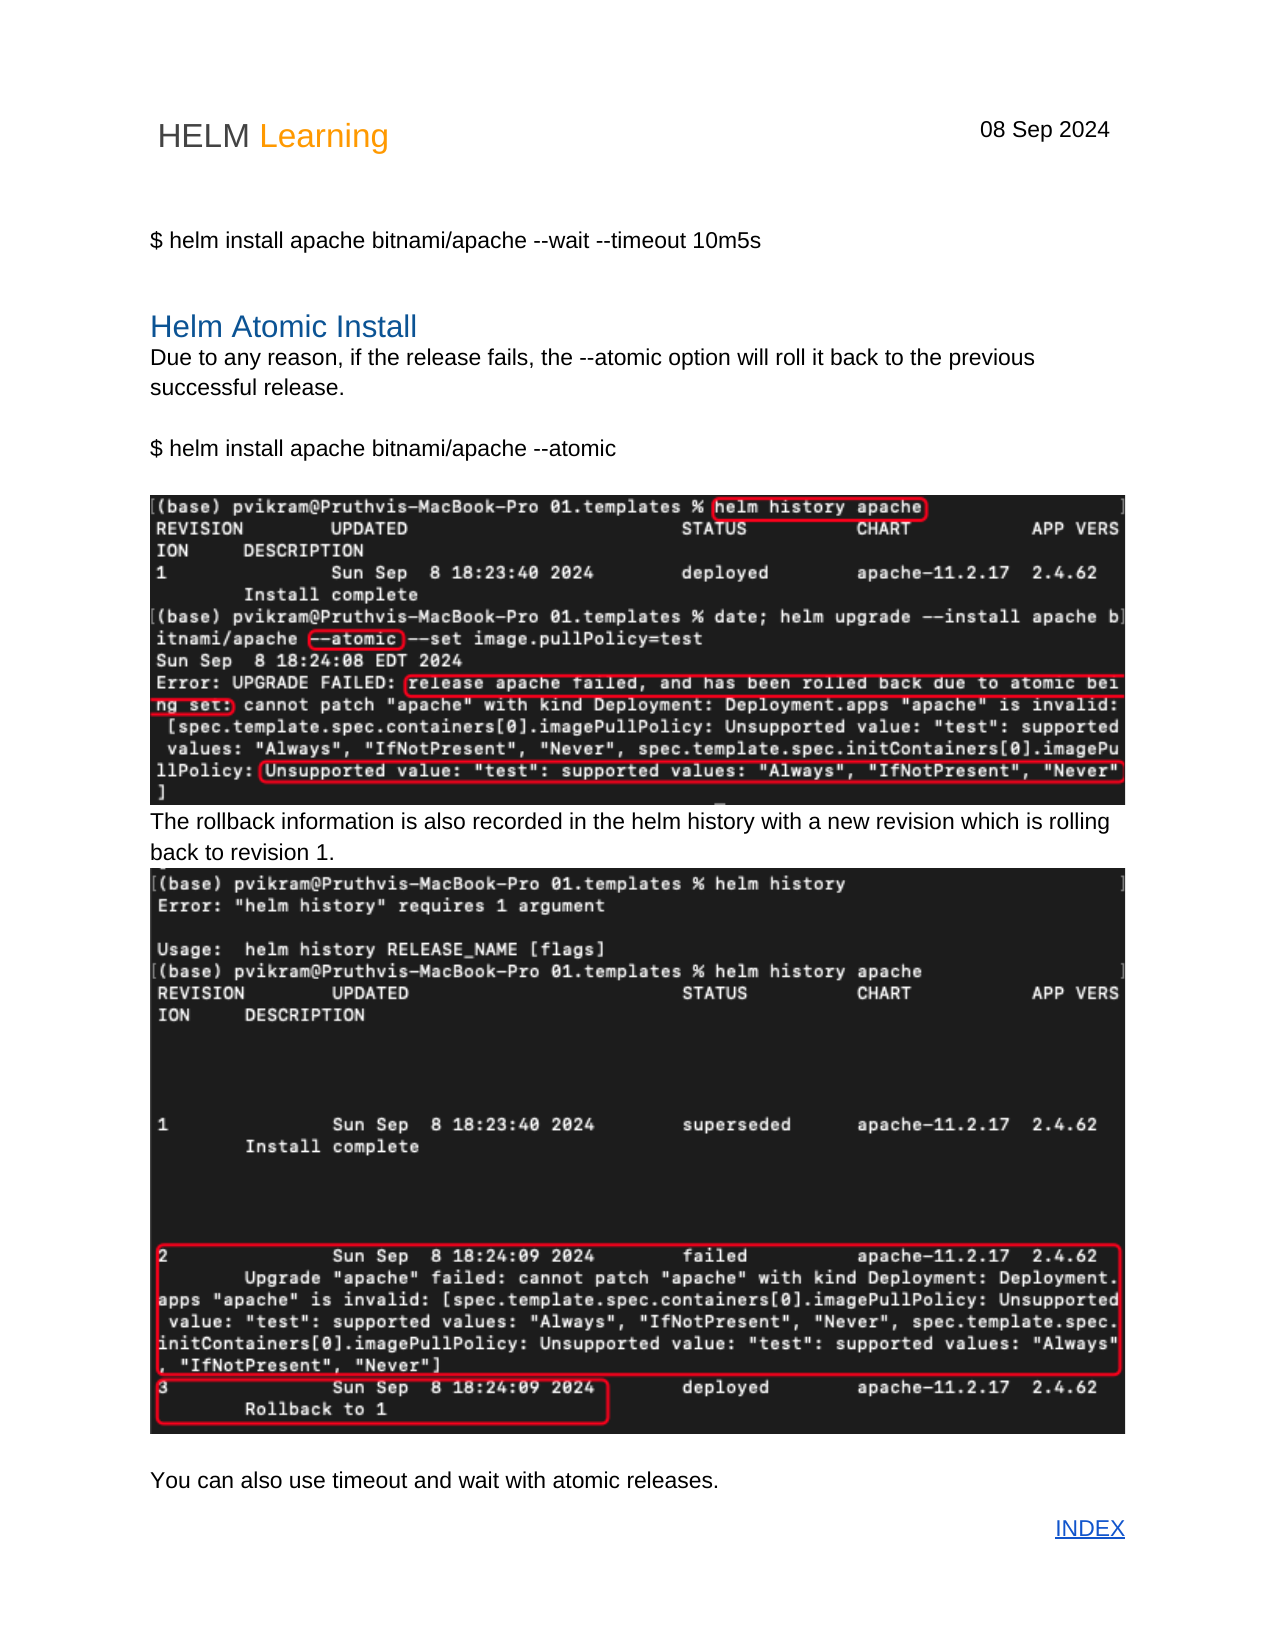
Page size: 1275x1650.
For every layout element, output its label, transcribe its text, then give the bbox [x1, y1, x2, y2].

text $ helm install apache bitnami/apache --wait --timeout 10m5s [150, 227, 1125, 253]
picture [150, 868, 1125, 1434]
subtitle Helm Atomic Install [150, 308, 1125, 344]
picture [150, 495, 1125, 805]
text $ helm install apache bitnami/apache --atomic [150, 434, 1125, 461]
text Due to any reason, if the release fails, the --atomic option will roll it back to the previous successful release. [150, 344, 1125, 401]
text The rollback information is also recorded in the helm history with a new revision which is rolling back to revision 1. [150, 808, 1125, 865]
text You can also use timeout and wait with atomic releases. [150, 1467, 1125, 1494]
